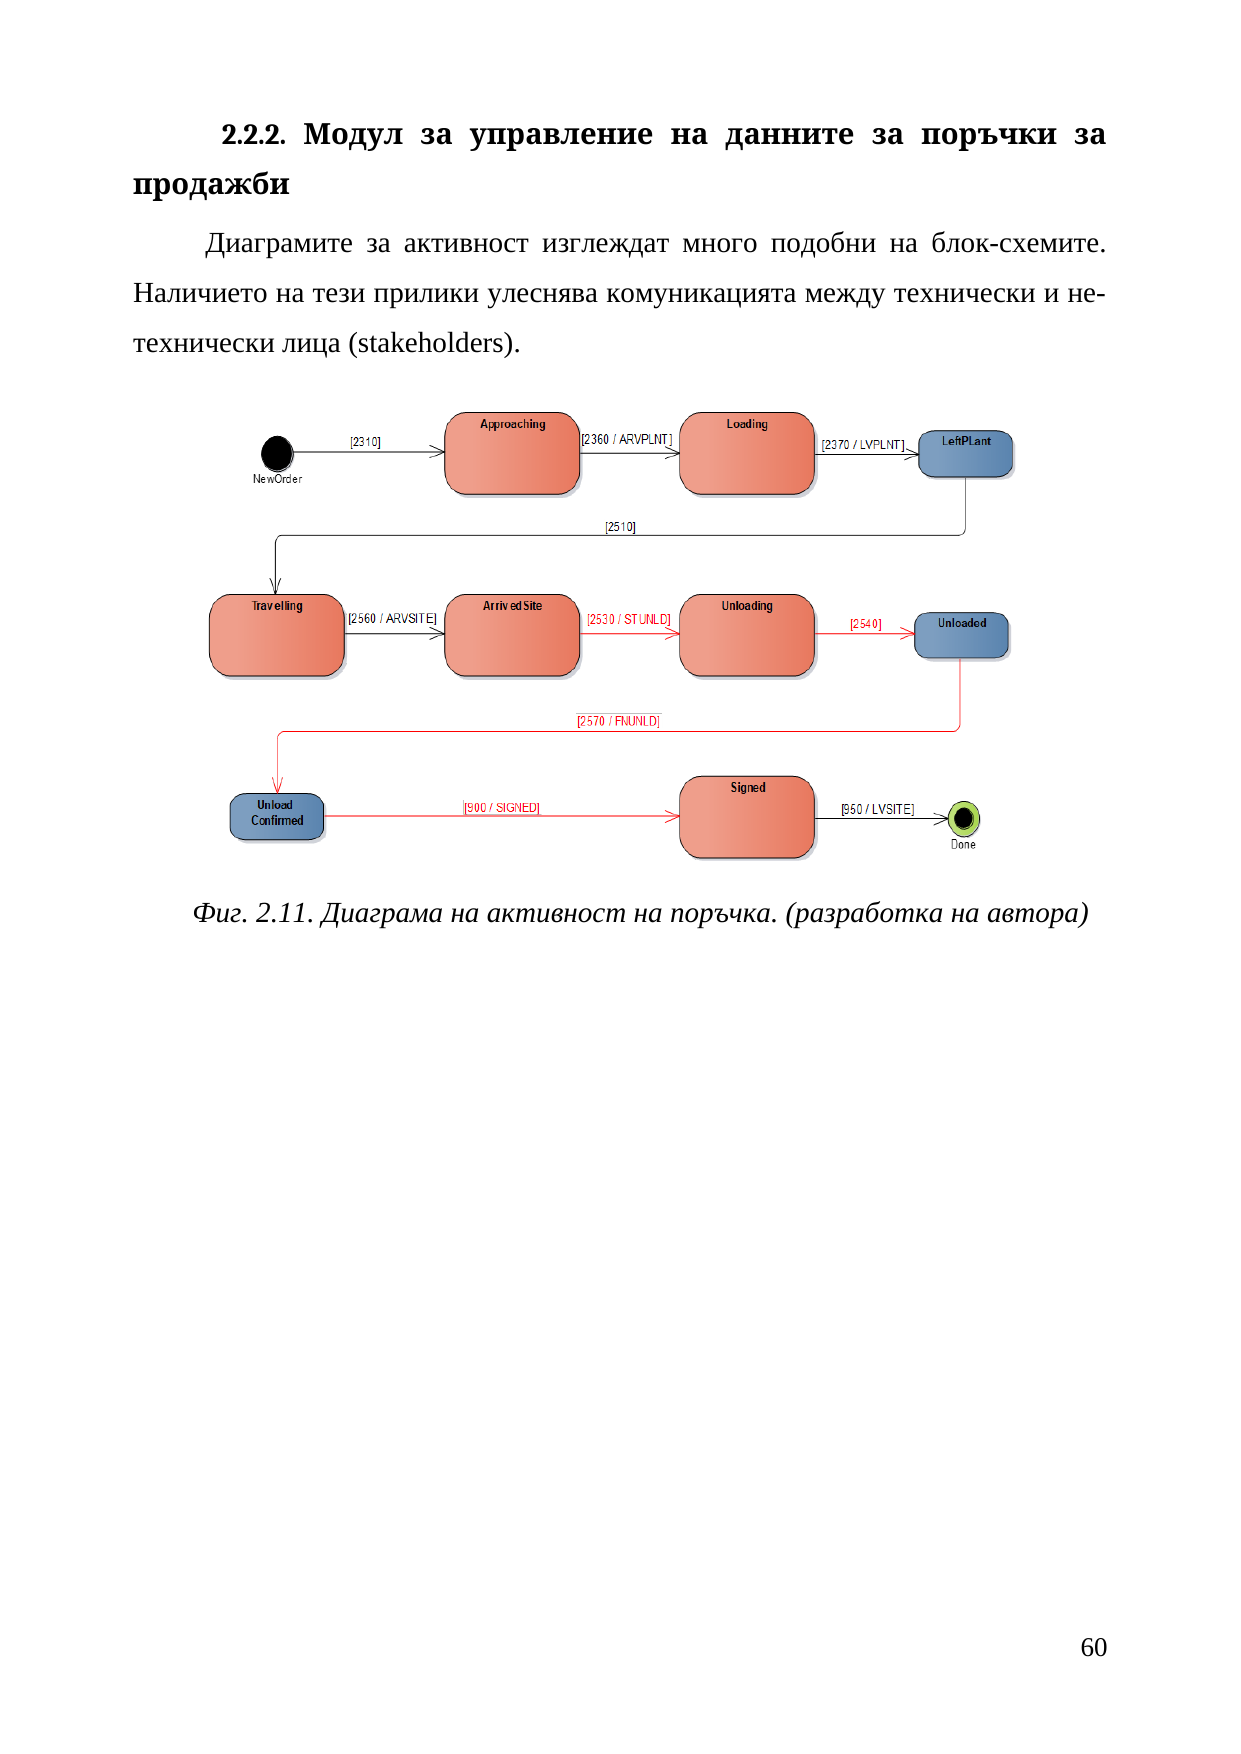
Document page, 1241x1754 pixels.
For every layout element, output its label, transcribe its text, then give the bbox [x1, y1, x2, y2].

title Фиг. 2.11. Диаграма на активност на поръчка. (разработка на автора) [133, 895, 1107, 929]
text Диаграмите за активност изглеждат много подобни на блок-схемите. Наличието на тези прилики улеснява комуникацията между технически и не-технически лица (stakeholders). [133, 225, 1107, 359]
picture [192, 401, 1030, 871]
subtitle 2.2.2. Модул за управление на данните за поръчки за продажби [133, 118, 1107, 202]
